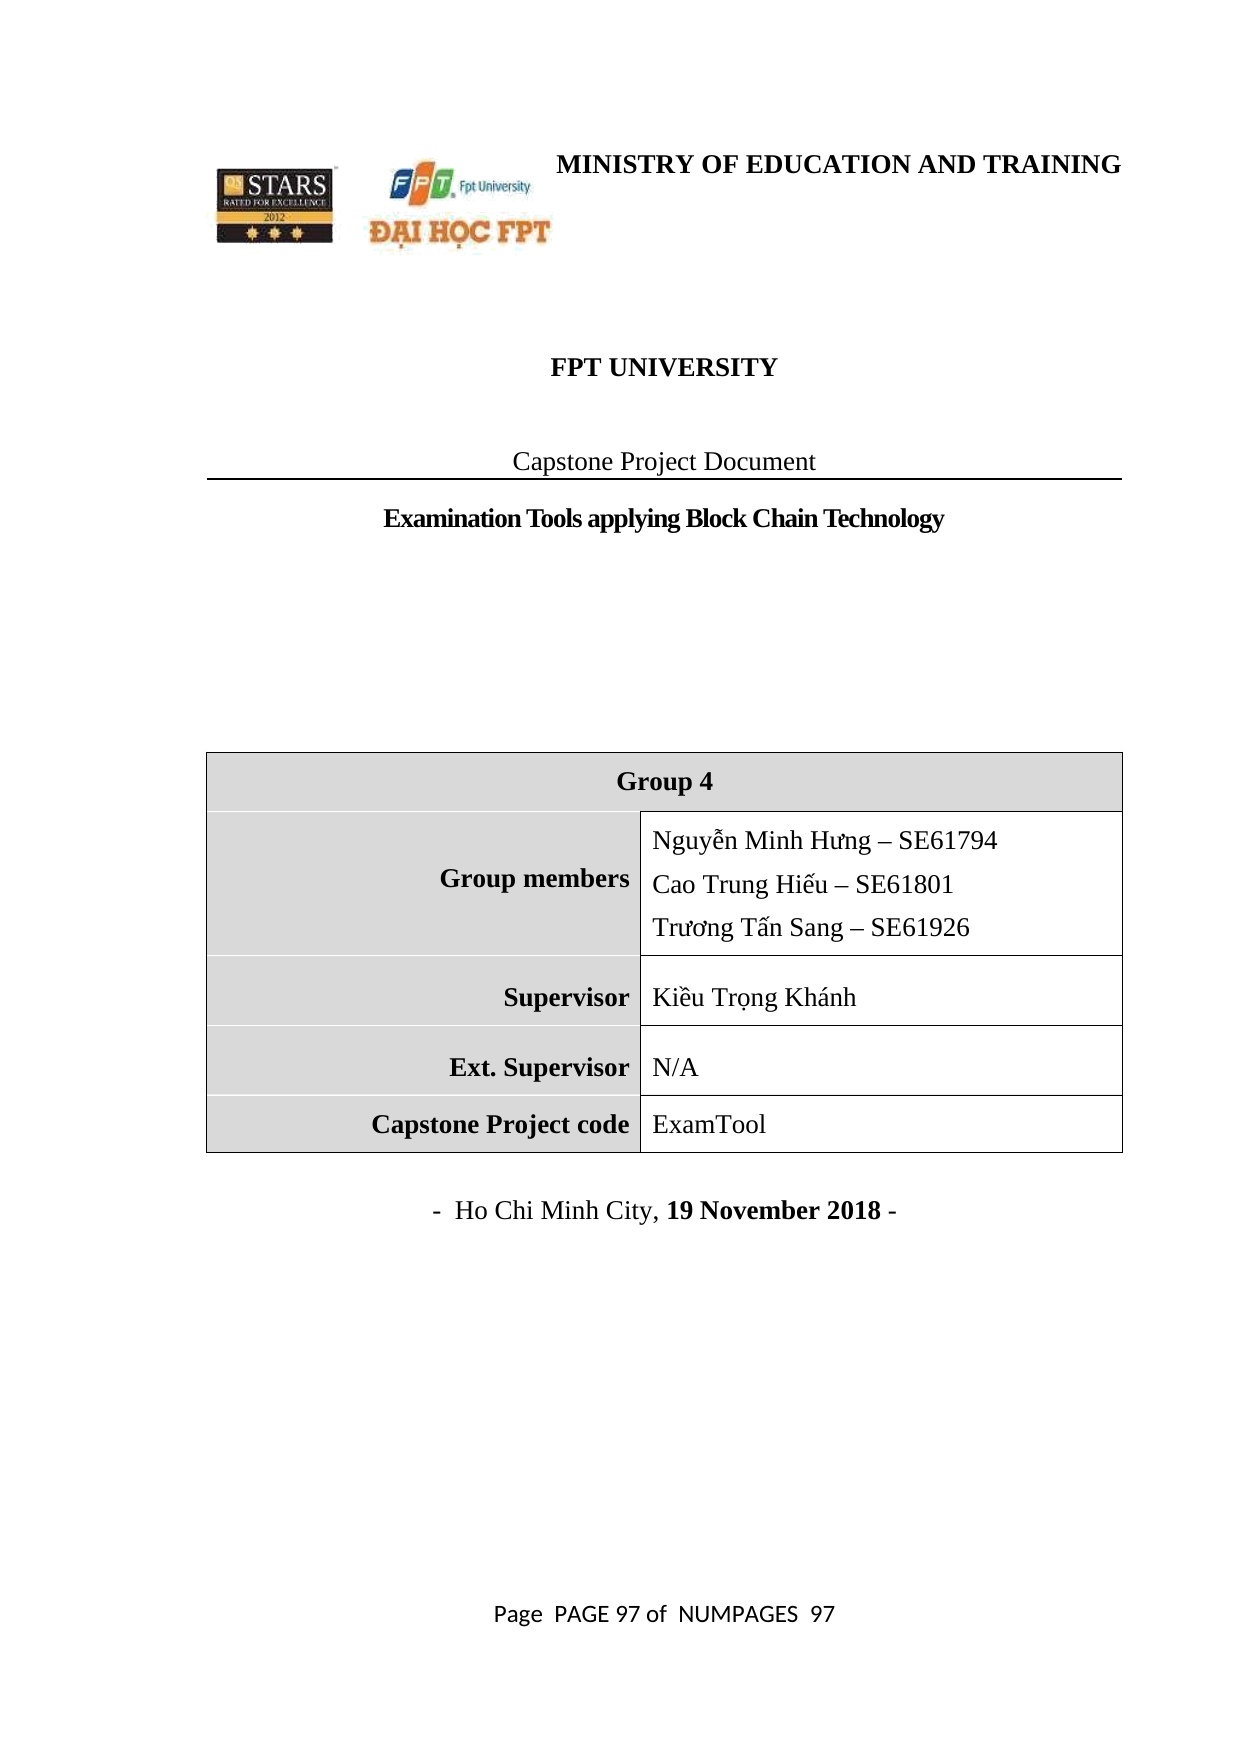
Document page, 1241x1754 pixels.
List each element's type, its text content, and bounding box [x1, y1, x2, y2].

table_header Group 4 [207, 753, 1122, 811]
table_cell N/A [641, 1026, 1122, 1094]
table_cell Group members [207, 812, 640, 955]
text MINISTRY OF EDUCATION AND TRAINING [207, 148, 1122, 179]
table_cell Kiều Trọng Khánh [641, 956, 1122, 1025]
title Examination Tools applying Block Chain Technology [207, 502, 1122, 534]
table_cell Capstone Project code [207, 1096, 640, 1152]
text Capstone Project Document [207, 445, 1122, 478]
table_cell ExamTool [641, 1096, 1122, 1152]
text FPT UNIVERSITY [207, 351, 1122, 382]
table_cell Ext. Supervisor [207, 1026, 640, 1094]
picture [206, 147, 568, 258]
table_cell Nguyễn Minh Hưng – SE61794 Cao Trung Hiếu – SE61801 Trương Tấn Sang – SE61926 [641, 812, 1122, 955]
text - Ho Chi Minh City, 19 November 2018 - [207, 1194, 1122, 1226]
table_cell Supervisor [207, 956, 640, 1025]
